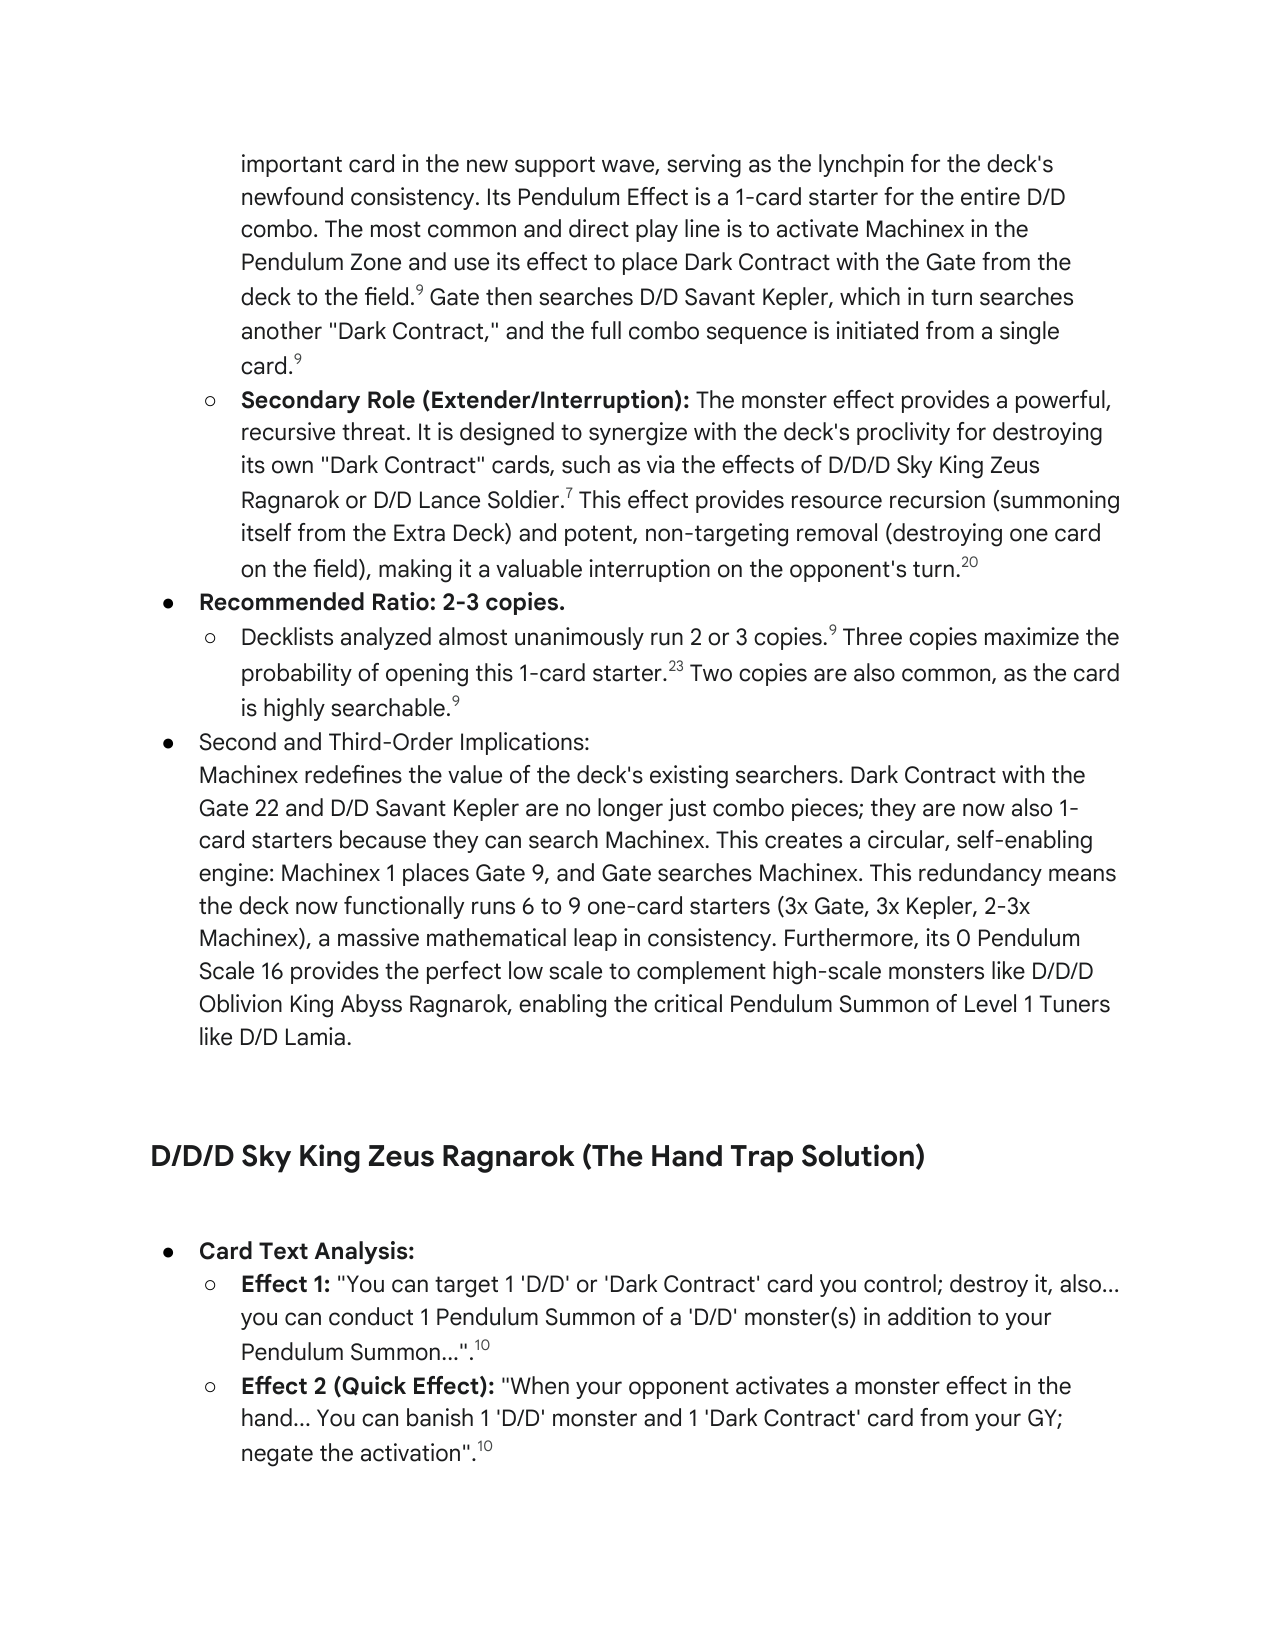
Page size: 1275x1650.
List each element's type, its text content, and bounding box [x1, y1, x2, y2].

list Recommended Ratio: 2-3 copies. [161, 588, 1125, 617]
list Effect 2 (Quick Effect): "When your opponent activates a monster effect in the hand... You can banish 1 'D/D' monster and 1 'Dark Contract' card from your GY; negate the activation".10 [203, 1372, 1125, 1469]
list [203, 150, 1125, 381]
list Secondary Role (Extender/Interruption): The monster effect provides a powerful, recursive threat. It is designed to synergize with the deck's proclivity for destroying its own "Dark Contract" cards, such as via the effects of D/D/D Sky King Zeus Ragnarok or D/D Lance Soldier.7 This effect provides resource recursion (summoning itself from the Extra Deck) and potent, non-targeting removal (destroying one card on the field), making it a valuable interruption on the opponent's turn.20 [203, 386, 1125, 584]
list Second and Third-Order Implications: Machinex redefines the value of the deck's existing searchers. Dark Contract with the Gate 22 and D/D Savant Kepler are no longer just combo pieces; they are now also 1-card starters because they can search Machinex. This creates a circular, self-enabling engine: Machinex 1 places Gate 9, and Gate searches Machinex. This redundancy means the deck now functionally runs 6 to 9 one-card starters (3x Gate, 3x Kepler, 2-3x Machinex), a massive mathematical leap in consistency. Furthermore, its 0 Pendulum Scale 16 provides the perfect low scale to complement high-scale monsters like D/D/D Oblivion King Abyss Ragnarok, enabling the critical Pendulum Summon of Level 1 Tuners like D/D Lamia. [161, 728, 1125, 1052]
list Effect 1: "You can target 1 'D/D' or 'Dark Contract' card you control; destroy it, also... you can conduct 1 Pendulum Summon of a 'D/D' monster(s) in addition to your Pendulum Summon...".10 [203, 1270, 1125, 1367]
list Decklists analyzed almost unanimously run 2 or 3 copies.9 Three copies maximize the probability of opening this 1-card starter.23 Two copies are also common, as the card is highly searchable.9 [203, 621, 1125, 724]
list Card Text Analysis: [161, 1238, 1125, 1266]
subtitle D/D/D Sky King Zeus Ragnarok (The Hand Trap Solution) [150, 1138, 1125, 1175]
